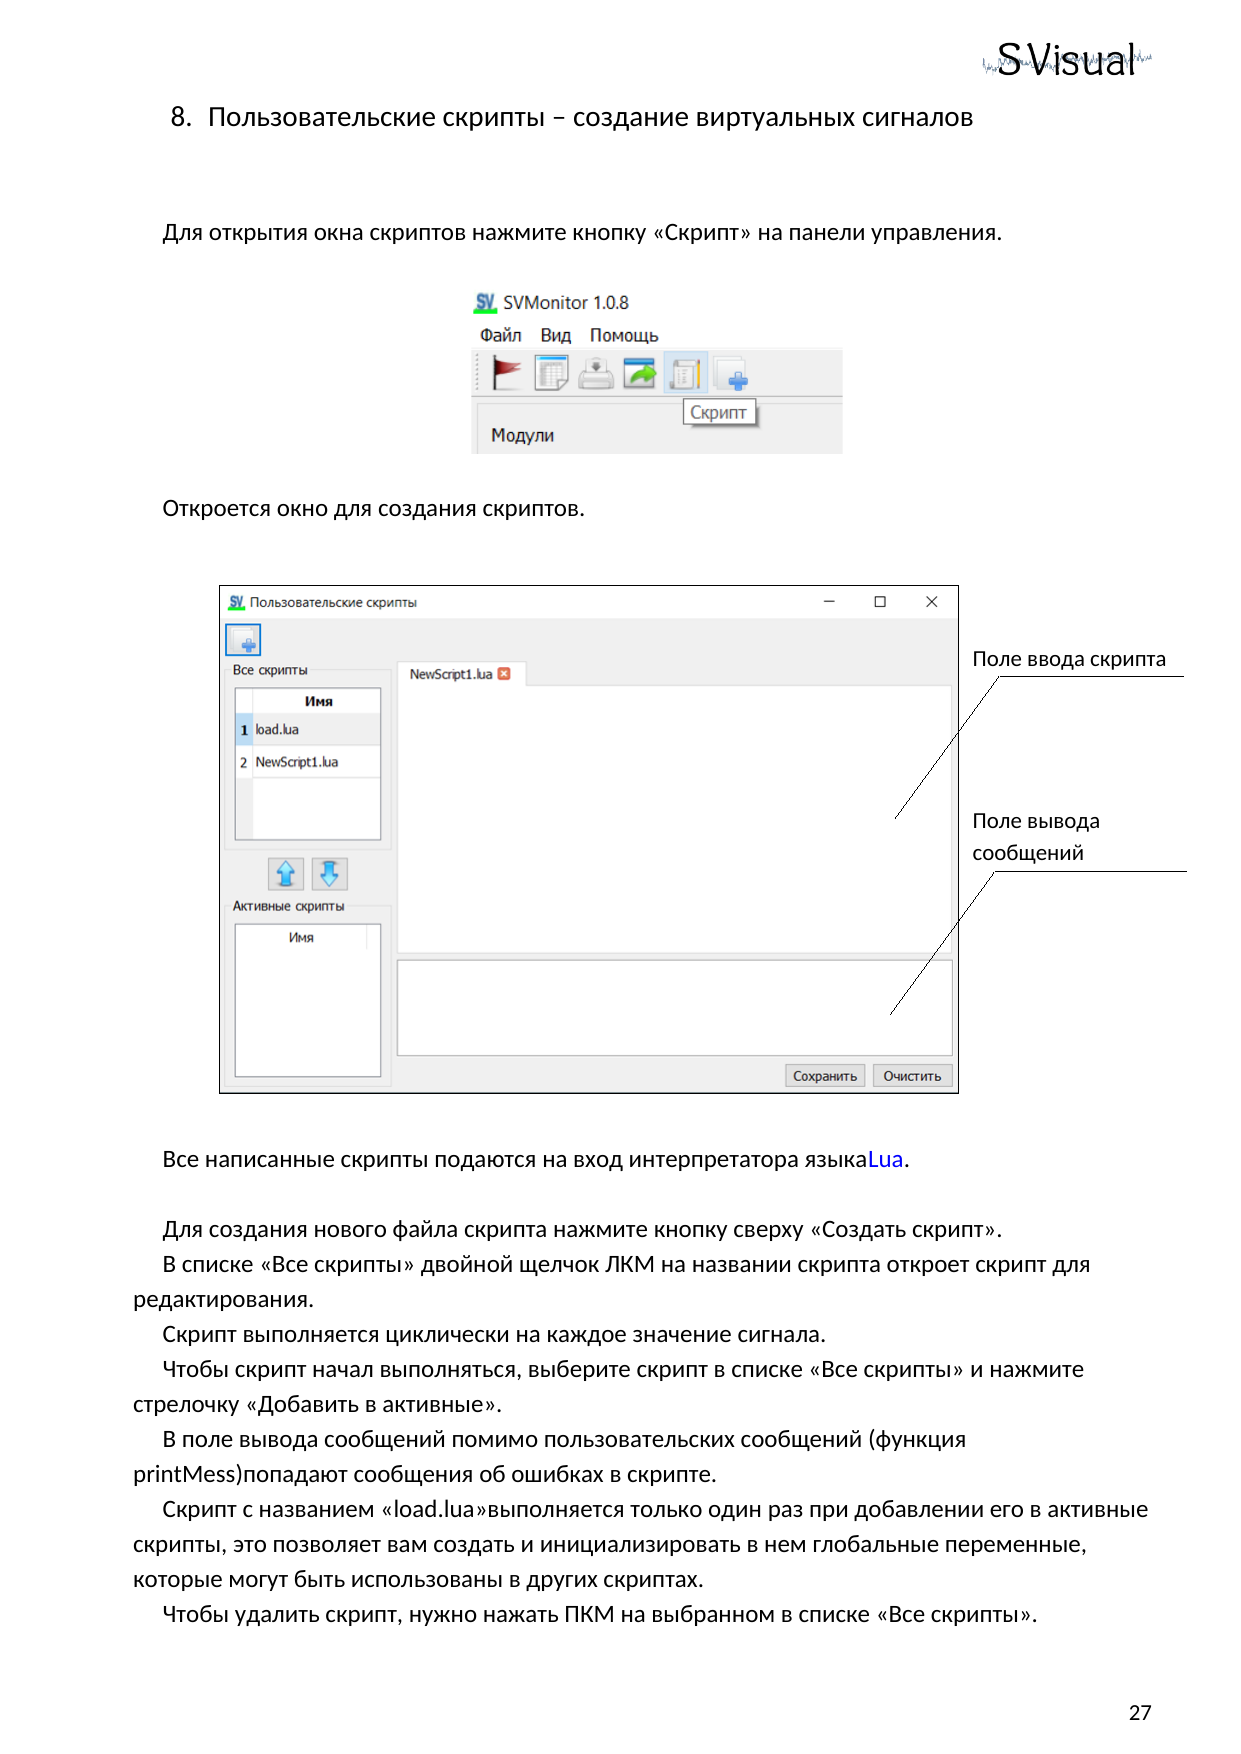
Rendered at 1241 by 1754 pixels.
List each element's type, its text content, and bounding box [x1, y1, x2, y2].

picture [982, 29, 1152, 87]
list Для создания нового файла скрипта нажмите кнопку сверху «Создать скрипт». [133, 1213, 1152, 1244]
list Чтобы удалить скрипт, нужно нажать ПКМ на выбранном в списке «Все скрипты». [133, 1598, 1152, 1629]
list Для открытия окна скриптов нажмите кнопку «Скрипт» на панели управления. [133, 216, 1152, 246]
picture [220, 586, 958, 1093]
list В поле вывода сообщений помимо пользовательских сообщений (функция printMess)попадают сообщения об ошибках в скрипте. [133, 1423, 1152, 1489]
list Скрипт выполняется циклически на каждое значение сигнала. [133, 1318, 1152, 1349]
picture [471, 286, 843, 454]
list Все написанные скрипты подаются на вход интерпретатора языкаLua. [133, 1143, 1152, 1174]
list Чтобы скрипт начал выполняться, выберите скрипт в списке «Все скрипты» и нажмите стрелочку «Добавить в активные». [133, 1353, 1152, 1419]
list Скрипт с названием «load.lua»выполняется только один раз при добавлении его в активные скрипты, это позволяет вам создать и инициализировать в нем глобальные переменные, которые могут быть использованы в других скриптах. [133, 1493, 1152, 1594]
list Пользовательские скрипты – создание виртуальных сигналов [170, 98, 1152, 134]
list Откроется окно для создания скриптов. [133, 493, 1152, 523]
list В списке «Все скрипты» двойной щелчок ЛКМ на названии скрипта откроет скрипт для редактирования. [133, 1248, 1152, 1314]
